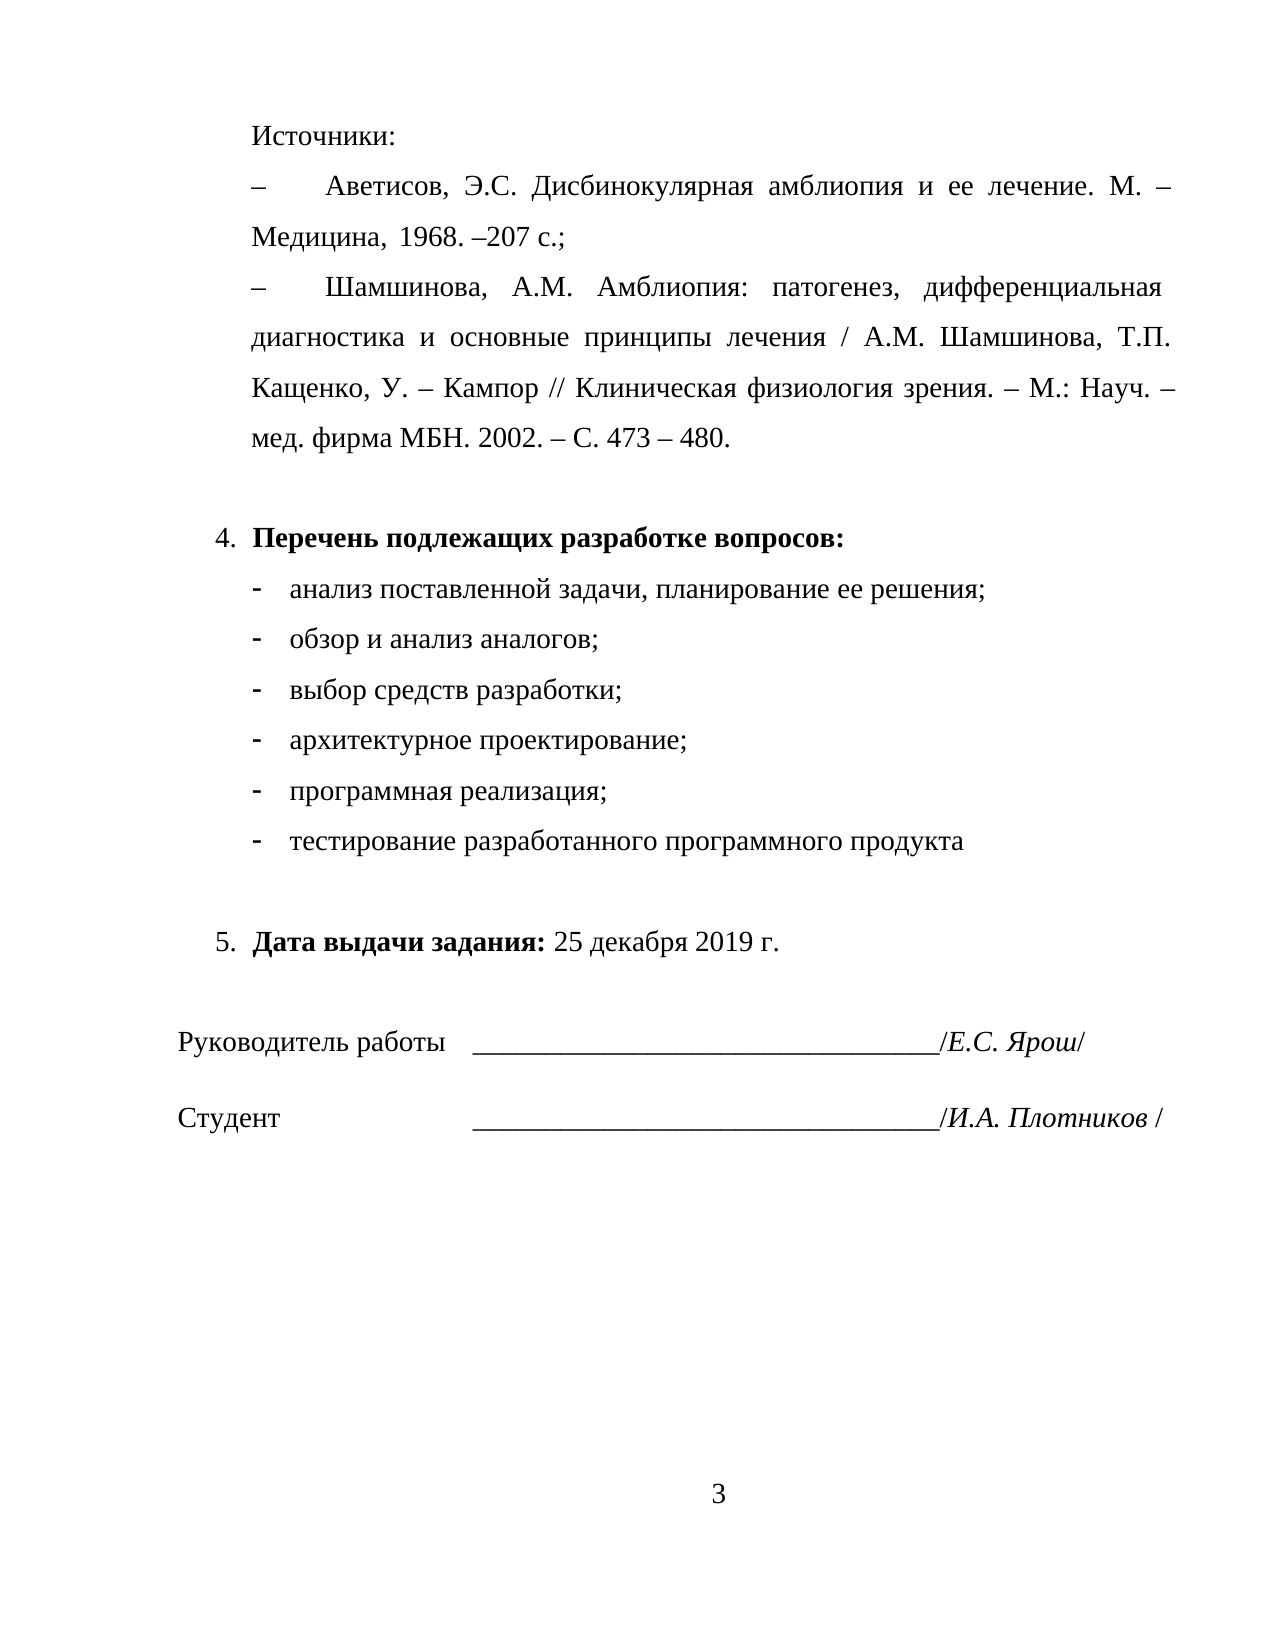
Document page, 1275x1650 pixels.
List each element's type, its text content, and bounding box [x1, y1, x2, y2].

list программная реализация; [252, 773, 1186, 806]
text – Аветисов, Э.С. Дисбинокулярная амблиопия и ее лечение. М. – Медицина, 1968. –207 с.; [177, 168, 1186, 252]
list архитектурное проектирование; [252, 722, 1186, 756]
list анализ поставленной задачи, планирование ее решения; [252, 571, 1186, 604]
text Источники: [177, 118, 1186, 152]
text Студент ________________________________/И.А. Плотников / [177, 1100, 1186, 1133]
text Дата выдачи задания: 25 декабря 2019 г. [215, 924, 1186, 957]
list обзор и анализ аналогов; [252, 621, 1186, 655]
text Перечень подлежащих разработке вопросов: [215, 521, 1186, 554]
text – Шамшинова, А.М. Амблиопия: патогенез, дифференциальная диагностика и основные принципы лечения / А.М. Шамшинова, Т.П. Кащенко, У. – Кампор // Клиническая физиология зрения. – М.: Науч. – мед. фирма МБН. 2002. – С. 473 – 480. [177, 269, 1186, 453]
list выбор средств разработки; [252, 672, 1186, 705]
text Руководитель работы ________________________________/Е.С. Ярош/ [177, 1024, 1186, 1058]
list тестирование разработанного программного продукта [252, 823, 1186, 857]
